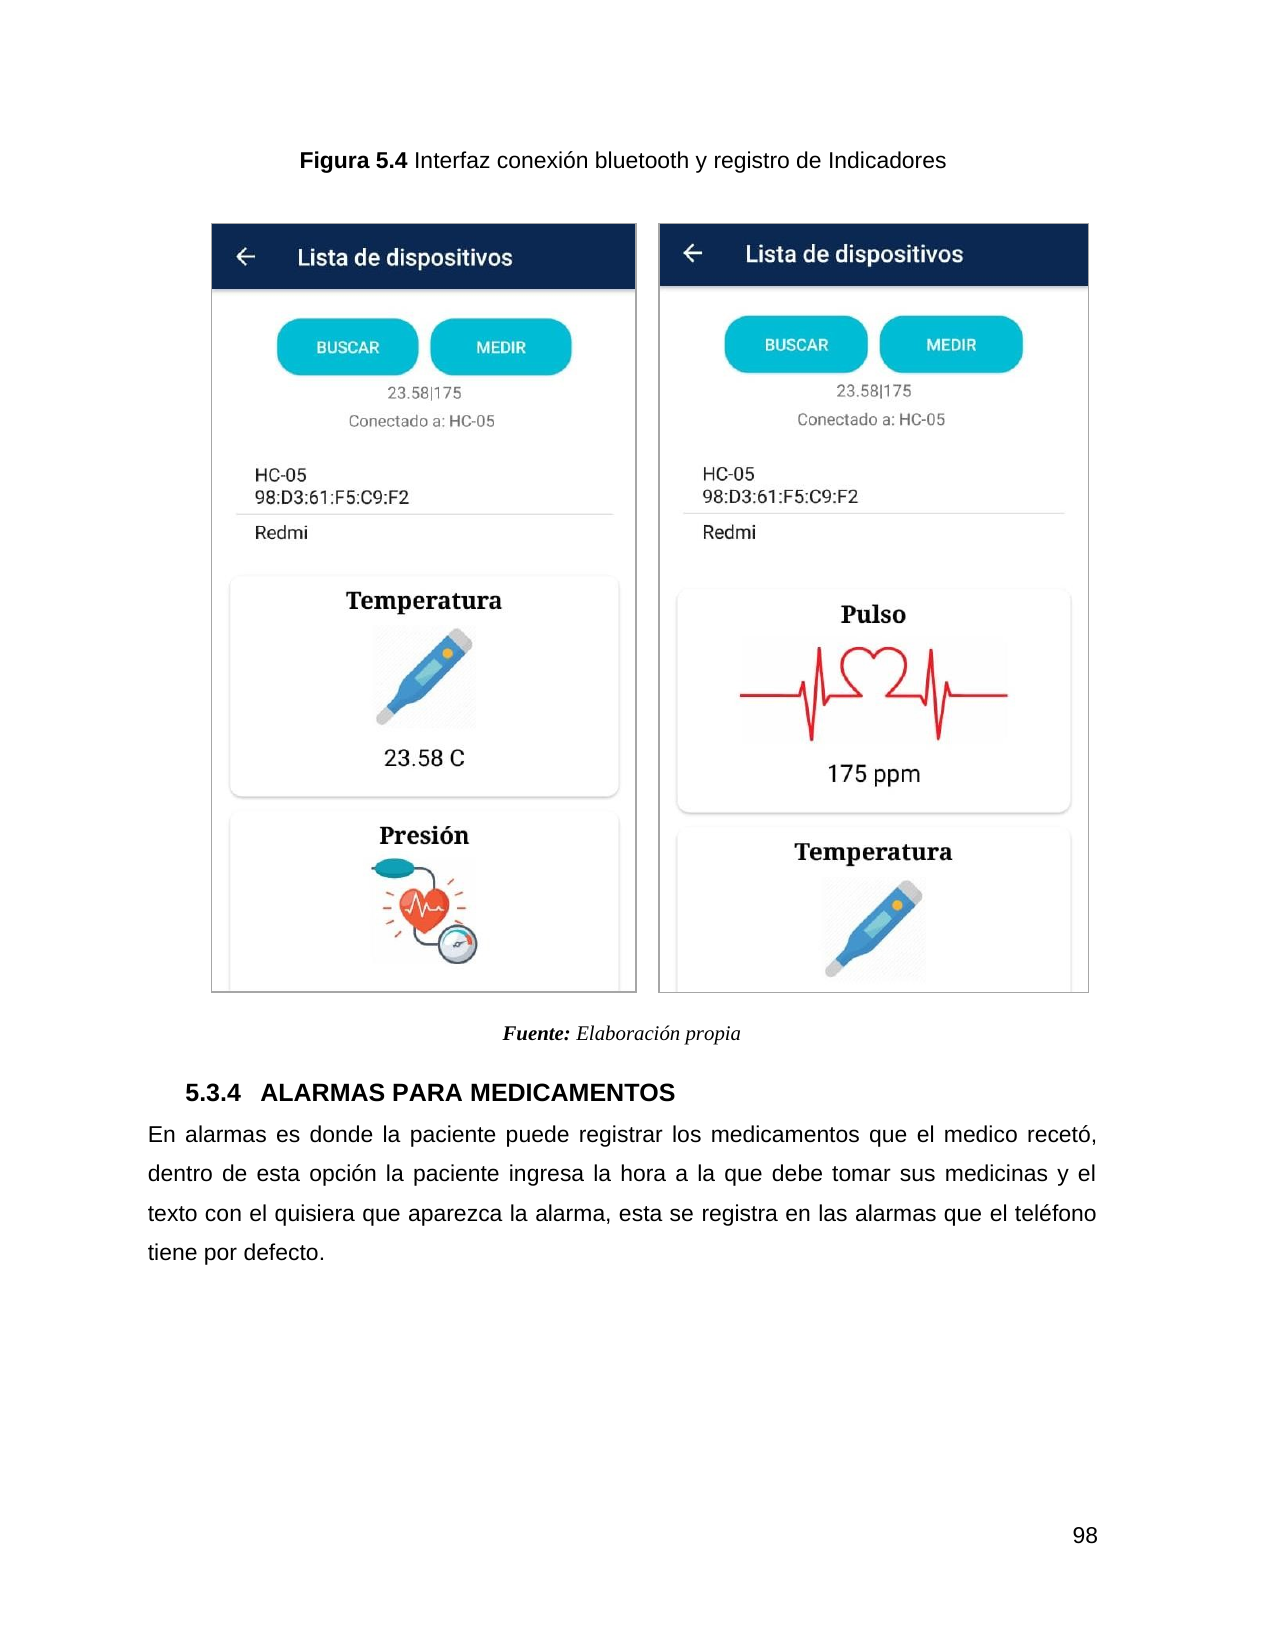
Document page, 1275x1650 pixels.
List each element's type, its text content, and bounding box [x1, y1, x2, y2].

text Figura 5.4 Interfaz conexión bluetooth y registro de Indicadores [299, 147, 1152, 173]
text En alarmas es donde la paciente puede registrar los medicamentos que el medico recetó, dentro de esta opción la paciente ingresa la hora a la que debe tomar sus medicinas y el texto con el quisiera que aparezca la alarma, esta se registra en las alarmas que el teléfono tiene por defecto. [148, 1121, 1098, 1266]
picture [212, 224, 635, 991]
subtitle ALARMAS PARA MEDICAMENTOS [185, 1078, 1152, 1106]
text Fuente: Elaboración propia [204, 1021, 1041, 1045]
picture [660, 224, 1088, 992]
